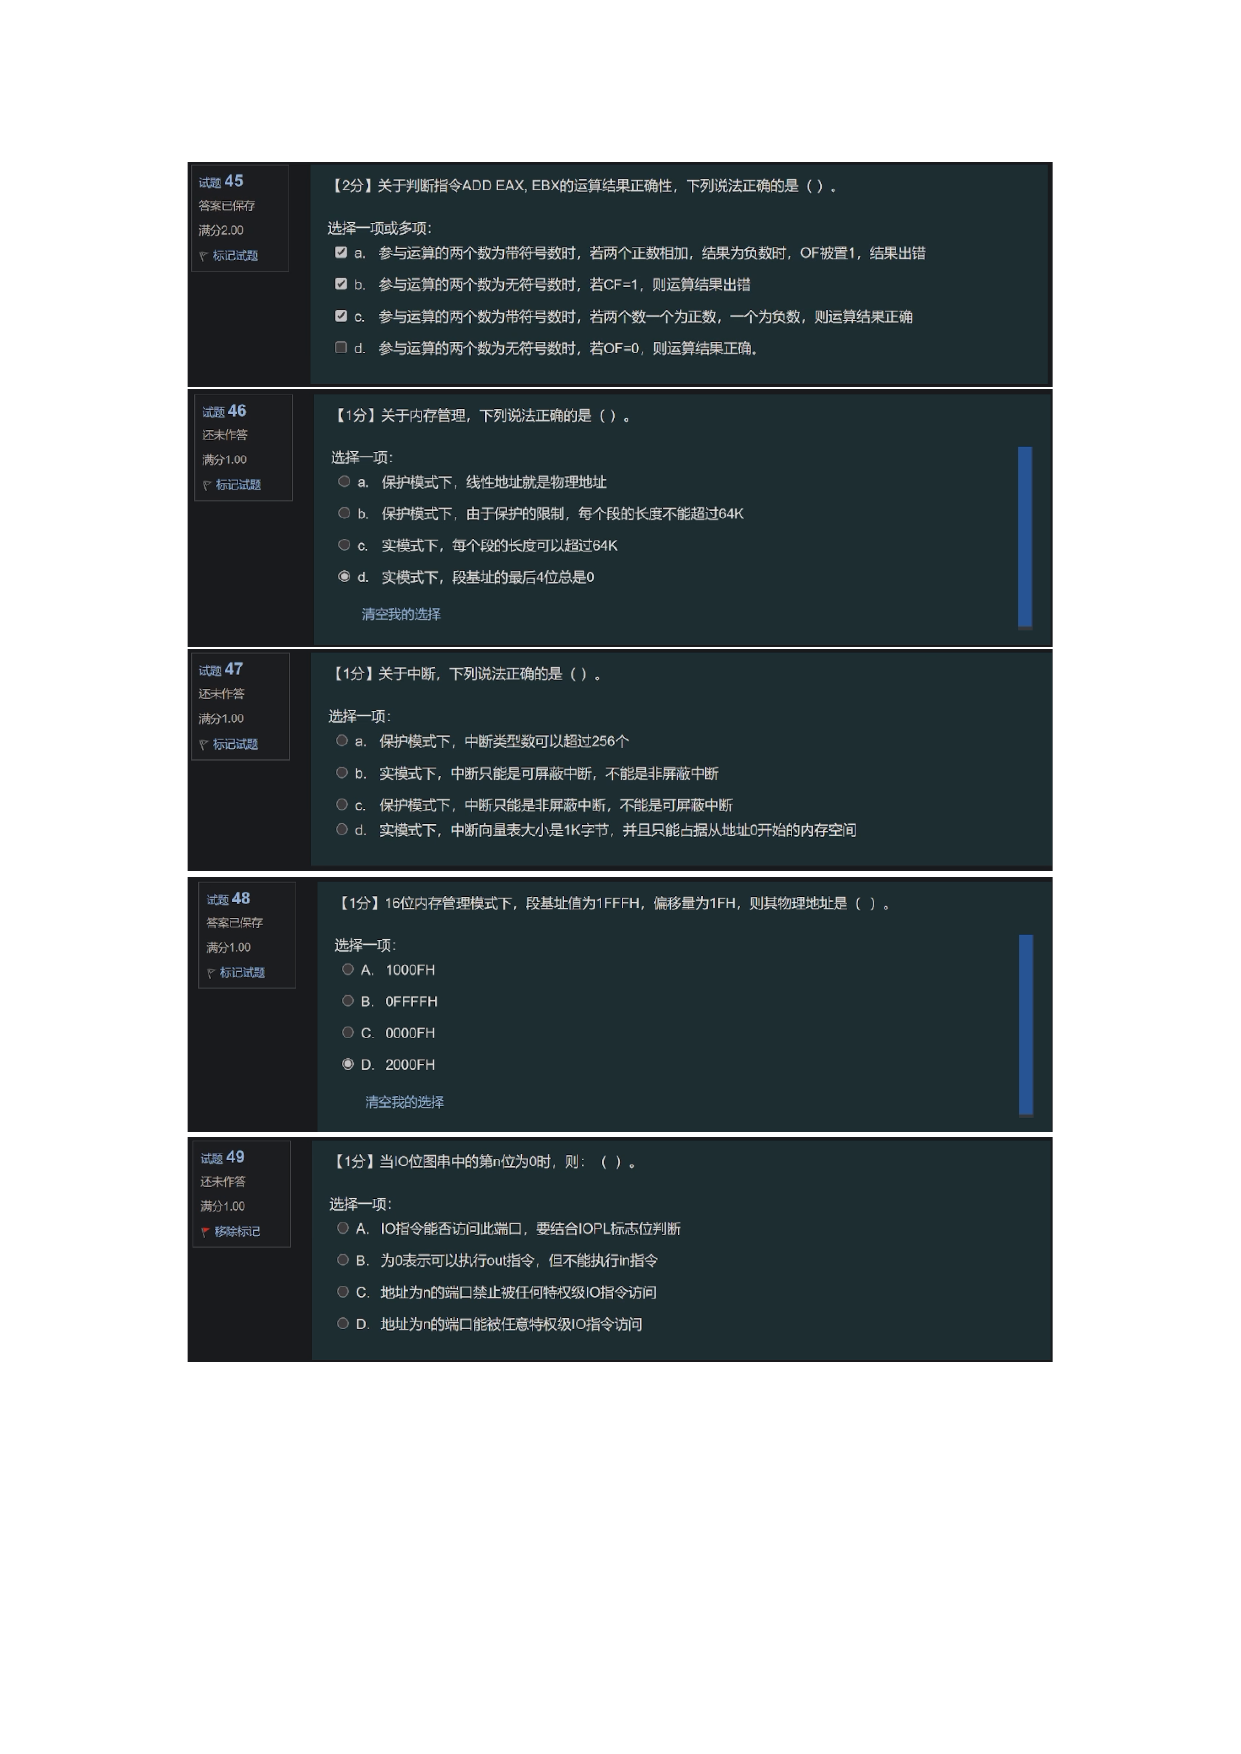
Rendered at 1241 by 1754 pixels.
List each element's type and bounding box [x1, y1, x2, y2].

picture [187, 1137, 1053, 1362]
picture [187, 649, 1053, 871]
picture [187, 877, 1053, 1132]
picture [187, 389, 1053, 647]
picture [187, 162, 1053, 387]
